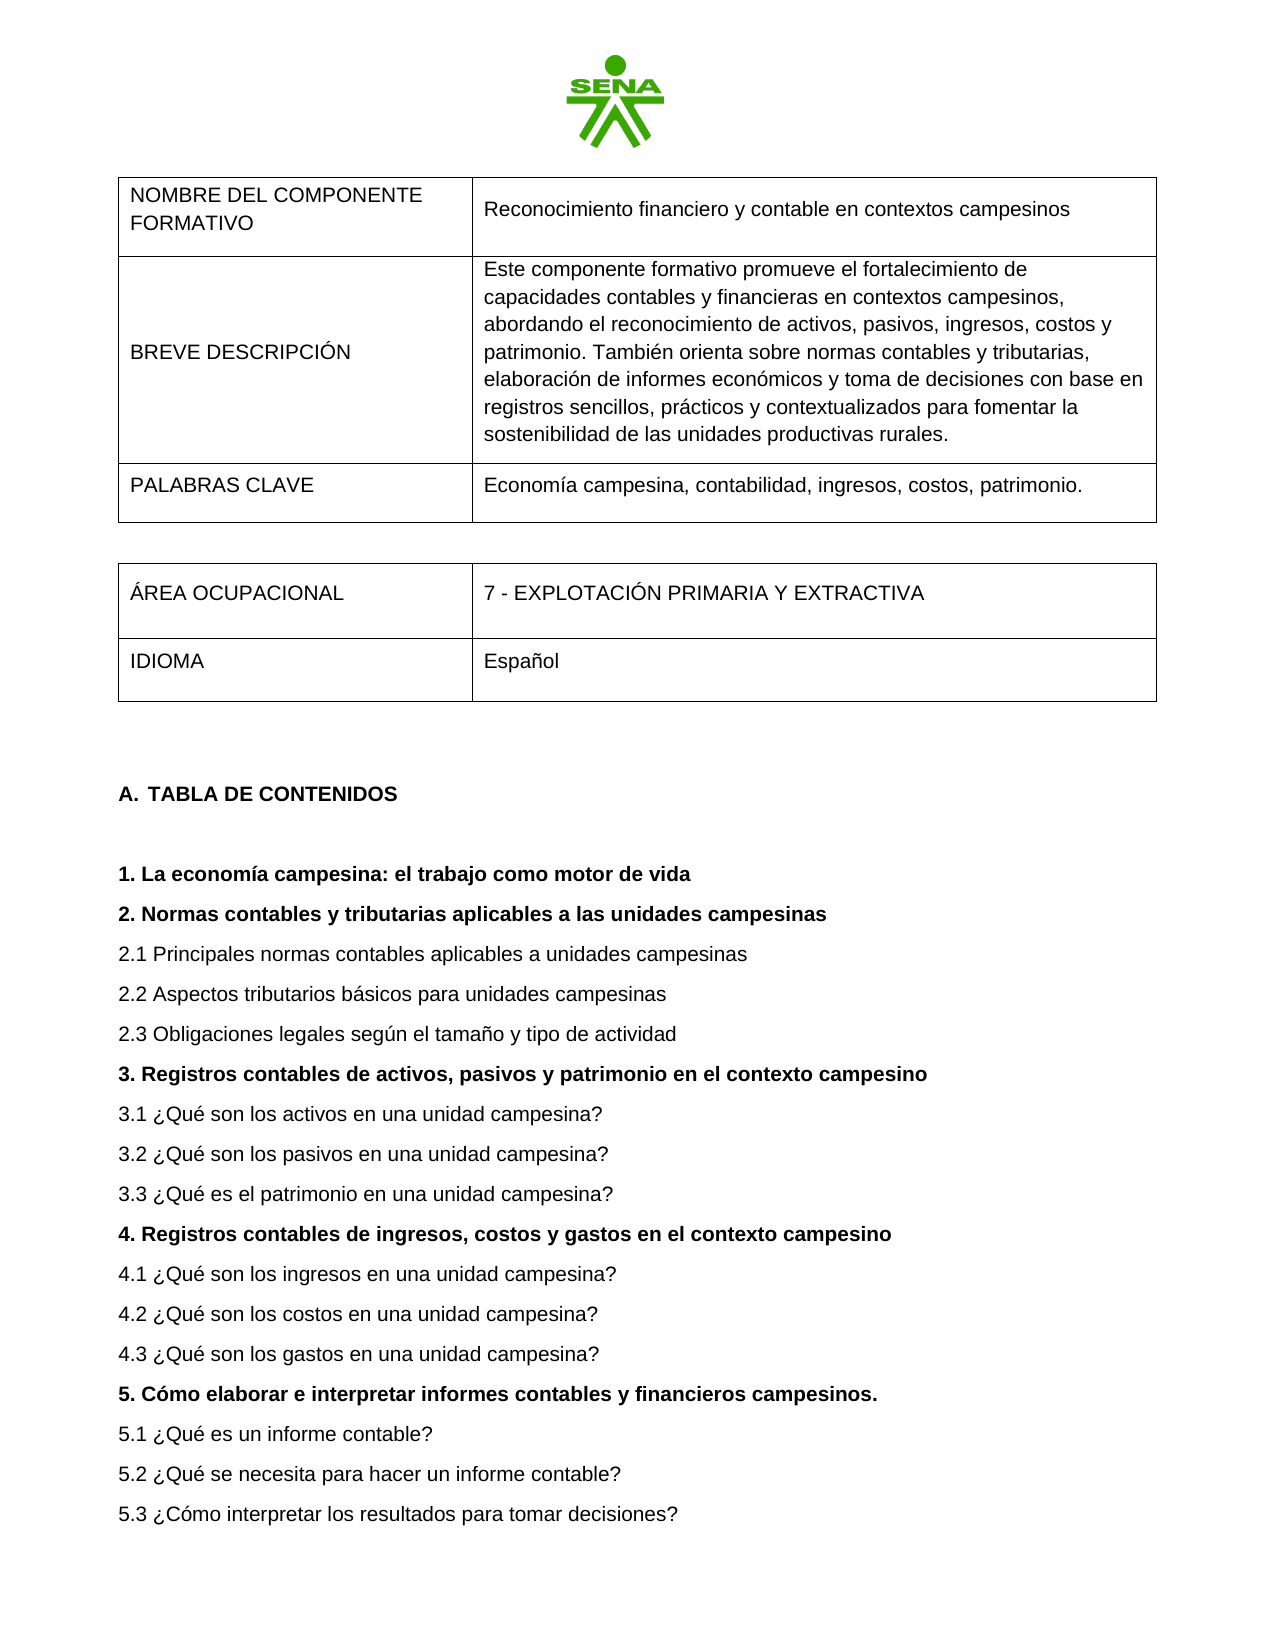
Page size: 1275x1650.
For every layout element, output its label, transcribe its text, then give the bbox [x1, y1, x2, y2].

text 5. Cómo elaborar e interpretar informes contables y financieros campesinos. [118, 1382, 1157, 1406]
text 5.2 ¿Qué se necesita para hacer un informe contable? [118, 1462, 1157, 1486]
table_cell Reconocimiento financiero y contable en contextos campesinos [473, 178, 1156, 256]
table_cell PALABRAS CLAVE [119, 464, 472, 522]
table_cell Economía campesina, contabilidad, ingresos, costos, patrimonio. [473, 464, 1156, 522]
table_cell BREVE DESCRIPCIÓN [119, 257, 472, 463]
table_header 7 - EXPLOTACIÓN PRIMARIA Y EXTRACTIVA [473, 564, 1156, 638]
text 5.3 ¿Cómo interpretar los resultados para tomar decisiones? [118, 1502, 1157, 1526]
list TABLA DE CONTENIDOS [118, 782, 1157, 806]
text 3. Registros contables de activos, pasivos y patrimonio en el contexto campesino [118, 1062, 1157, 1086]
text 2.3 Obligaciones legales según el tamaño y tipo de actividad [118, 1022, 1157, 1046]
text 3.2 ¿Qué son los pasivos en una unidad campesina? [118, 1142, 1157, 1166]
text 4.1 ¿Qué son los ingresos en una unidad campesina? [118, 1262, 1157, 1286]
picture [566, 55, 664, 148]
text 3.1 ¿Qué son los activos en una unidad campesina? [118, 1102, 1157, 1126]
table_header ÁREA OCUPACIONAL [119, 564, 472, 638]
text 5.1 ¿Qué es un informe contable? [118, 1422, 1157, 1446]
text 2. Normas contables y tributarias aplicables a las unidades campesinas [118, 902, 1157, 926]
text 4.3 ¿Qué son los gastos en una unidad campesina? [118, 1342, 1157, 1366]
text 4.2 ¿Qué son los costos en una unidad campesina? [118, 1302, 1157, 1326]
table_cell Español [473, 639, 1156, 701]
table_cell IDIOMA [119, 639, 472, 701]
text 3.3 ¿Qué es el patrimonio en una unidad campesina? [118, 1182, 1157, 1206]
table_cell NOMBRE DEL COMPONENTE FORMATIVO [119, 178, 472, 256]
text 1. La economía campesina: el trabajo como motor de vida [118, 862, 1157, 886]
text 2.2 Aspectos tributarios básicos para unidades campesinas [118, 982, 1157, 1006]
table_cell Este componente formativo promueve el fortalecimiento de capacidades contables y financieras en contextos campesinos, abordando el reconocimiento de activos, pasivos, ingresos, costos y patrimonio. También orienta sobre normas contables y tributarias, elaboración de informes económicos y toma de decisiones con base en registros sencillos, prácticos y contextualizados para fomentar la sostenibilidad de las unidades productivas rurales. [473, 257, 1156, 463]
text 4. Registros contables de ingresos, costos y gastos en el contexto campesino [118, 1222, 1157, 1246]
text 2.1 Principales normas contables aplicables a unidades campesinas [118, 942, 1157, 966]
